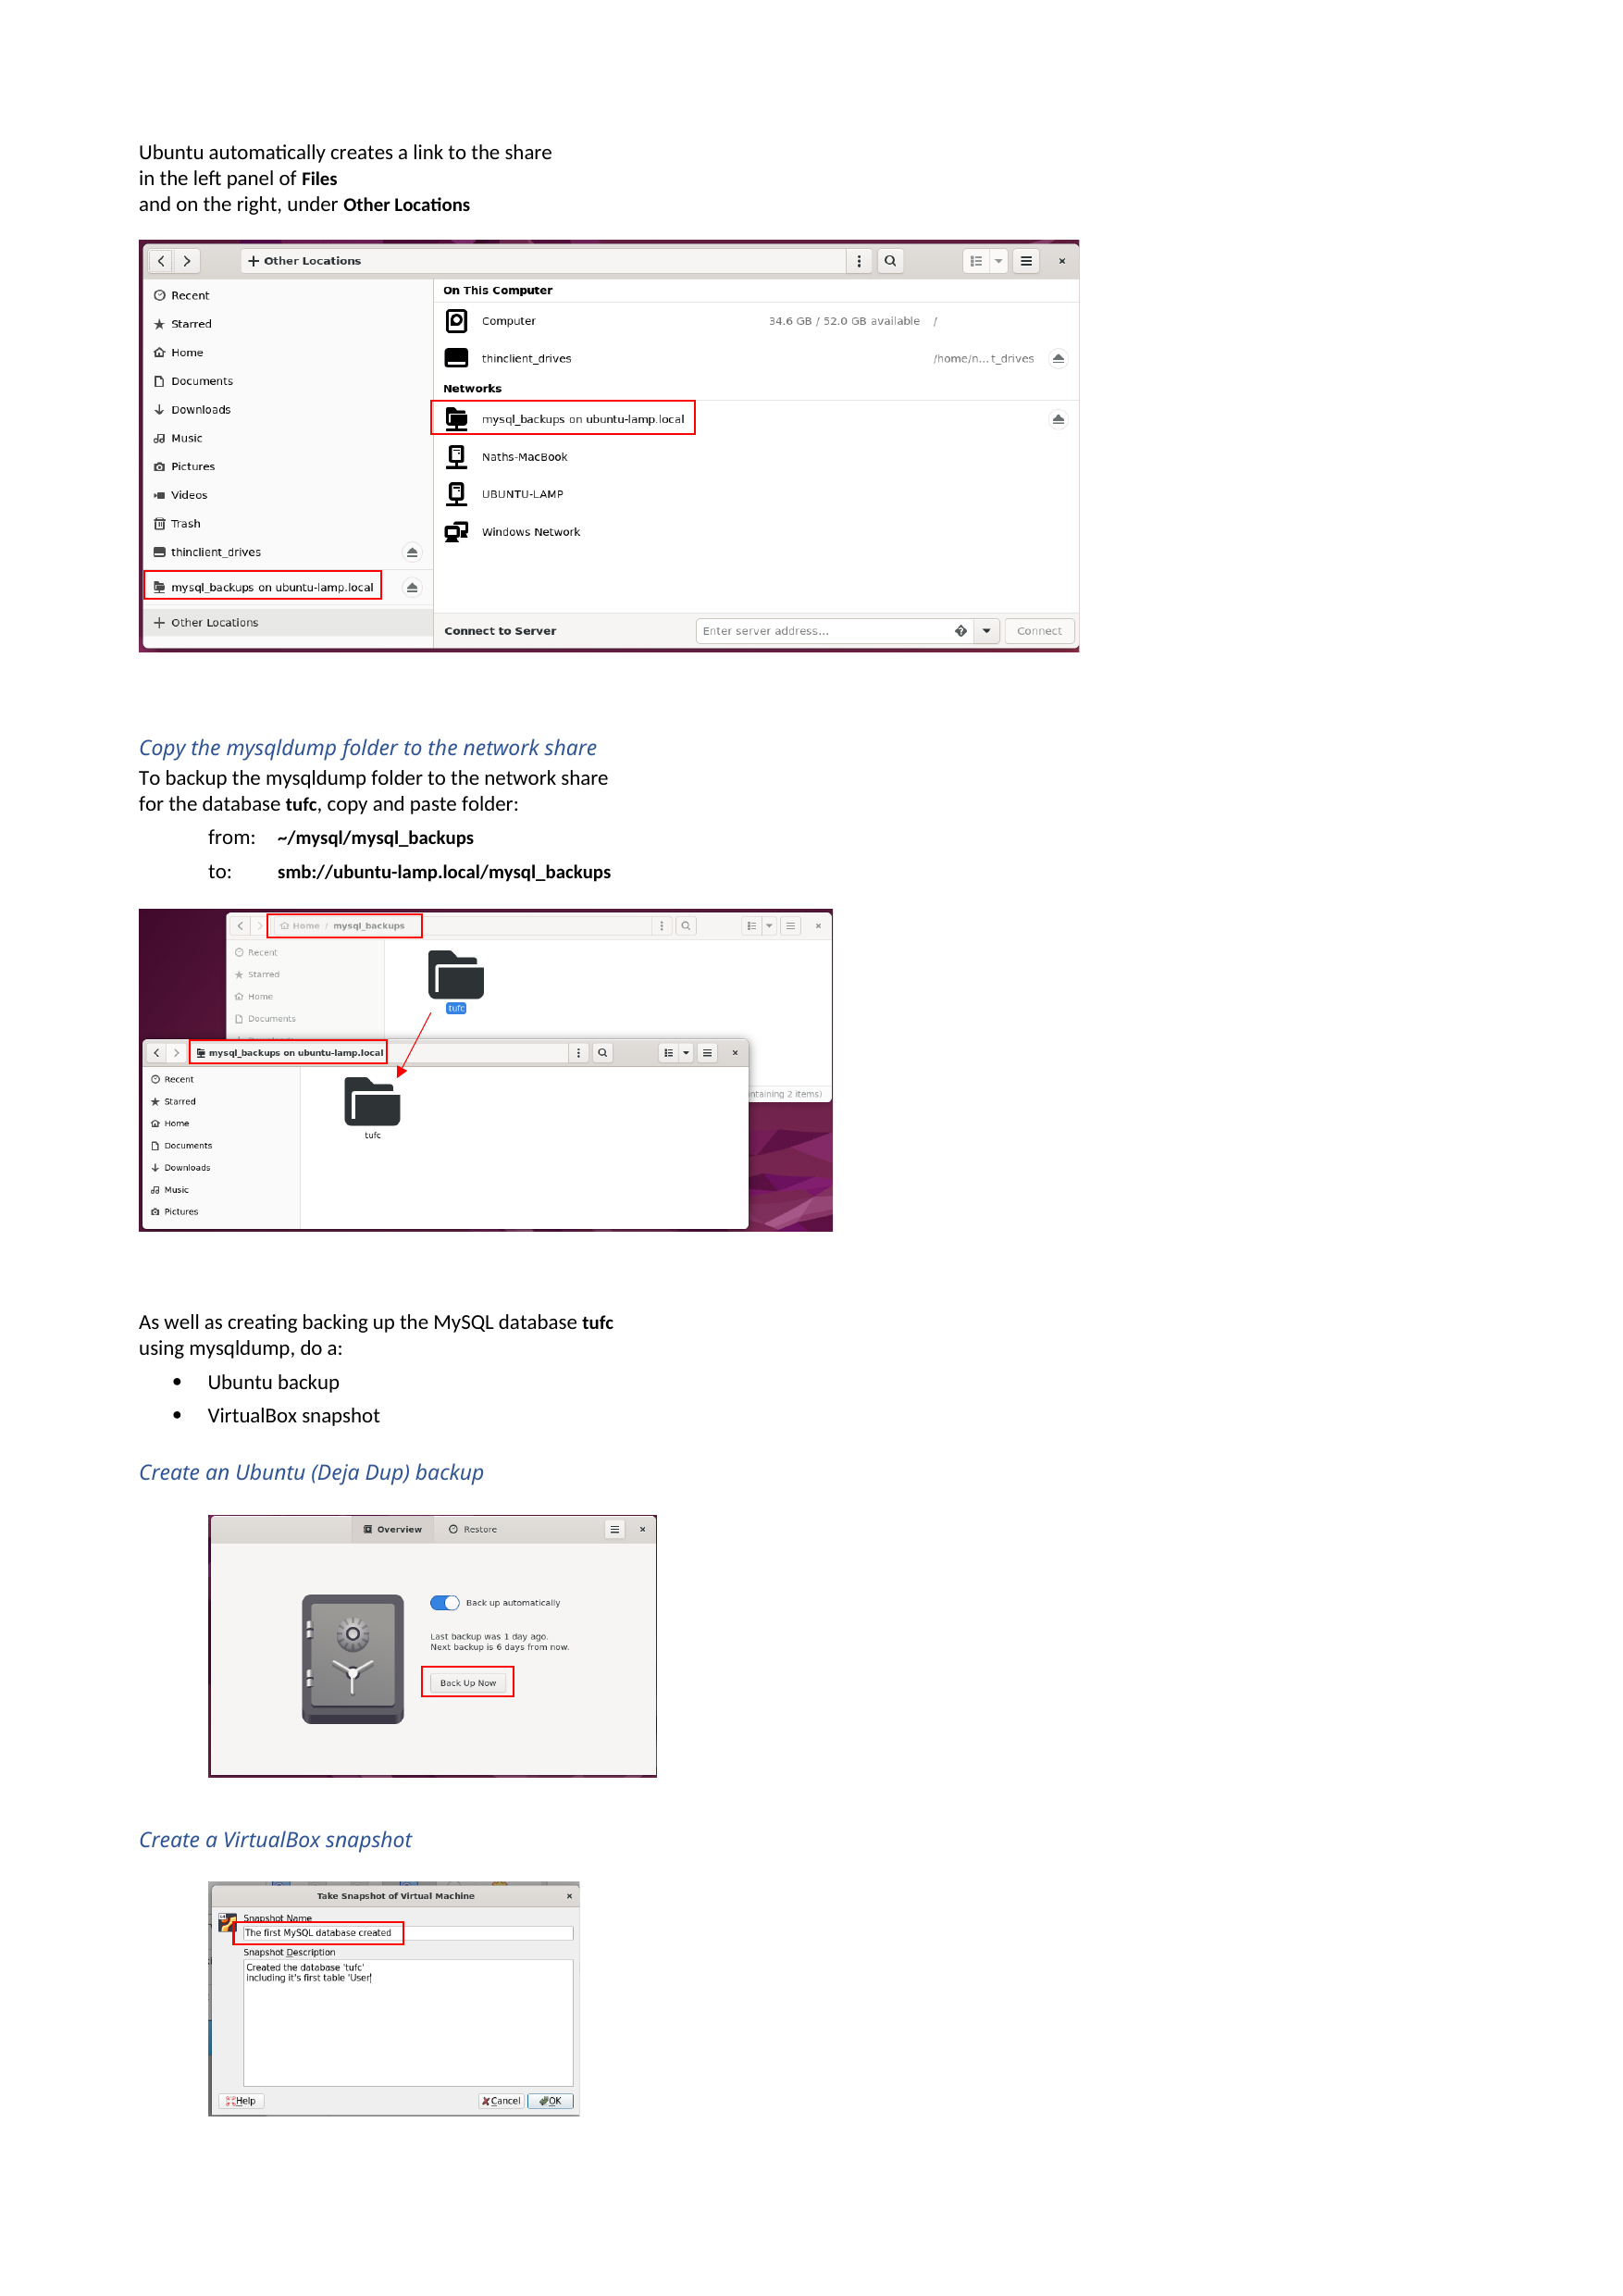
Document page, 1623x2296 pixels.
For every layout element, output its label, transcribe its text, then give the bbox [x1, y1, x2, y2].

picture [208, 1881, 580, 2116]
text As well as creating backing up the MySQL database tufc [139, 1309, 1484, 1334]
picture [139, 909, 834, 1232]
text from: ~/mysql/mysql_backups [139, 825, 1484, 850]
text to: smb://ubuntu-lamp.local/mysql_backups [139, 858, 1484, 884]
text and on the right, under Other Locations [139, 191, 1484, 217]
list Ubuntu backup [173, 1369, 1484, 1395]
subtitle Create a VirtualBox snapshot [139, 1825, 1484, 1854]
subtitle Create an Ubuntu (Deja Dup) backup [139, 1458, 1484, 1486]
list VirtualBox snapshot [173, 1402, 1484, 1428]
text using mysqldump, do a: [139, 1334, 1484, 1360]
text in the left panel of Files [139, 165, 1484, 191]
subtitle Copy the mysqldump folder to the network share [139, 733, 1484, 763]
text for the database tufc, copy and paste folder: [139, 790, 1484, 816]
text Ubuntu automatically creates a link to the share [139, 139, 1484, 165]
picture [139, 240, 1080, 652]
picture [208, 1515, 657, 1778]
text To backup the mysqldump folder to the network share [139, 764, 1484, 790]
